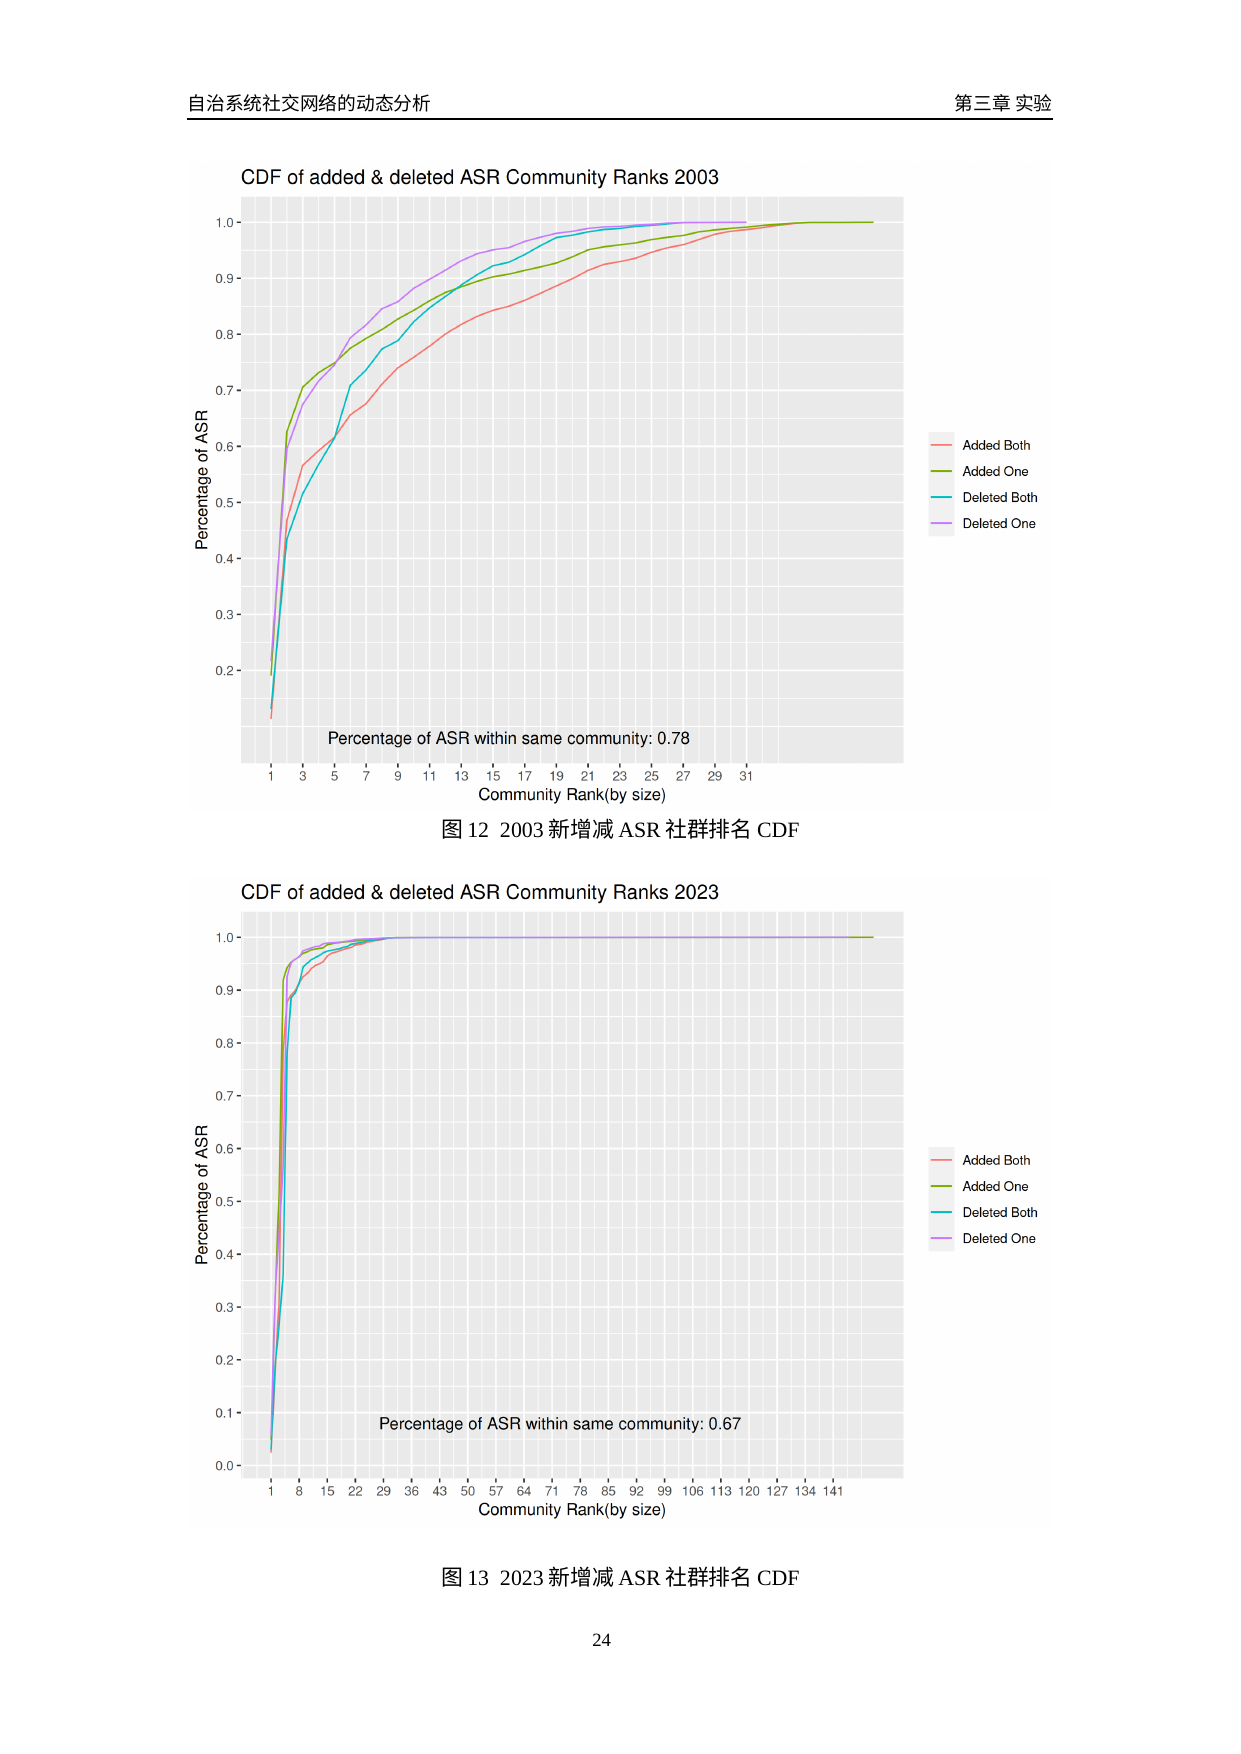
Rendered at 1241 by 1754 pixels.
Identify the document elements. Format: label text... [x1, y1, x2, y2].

picture [187, 877, 1053, 1527]
text 图12 2003新增减ASR社群排名CDF [187, 812, 1053, 844]
text 图13 2023新增减ASR社群排名CDF [187, 1559, 1053, 1592]
picture [187, 162, 1053, 812]
